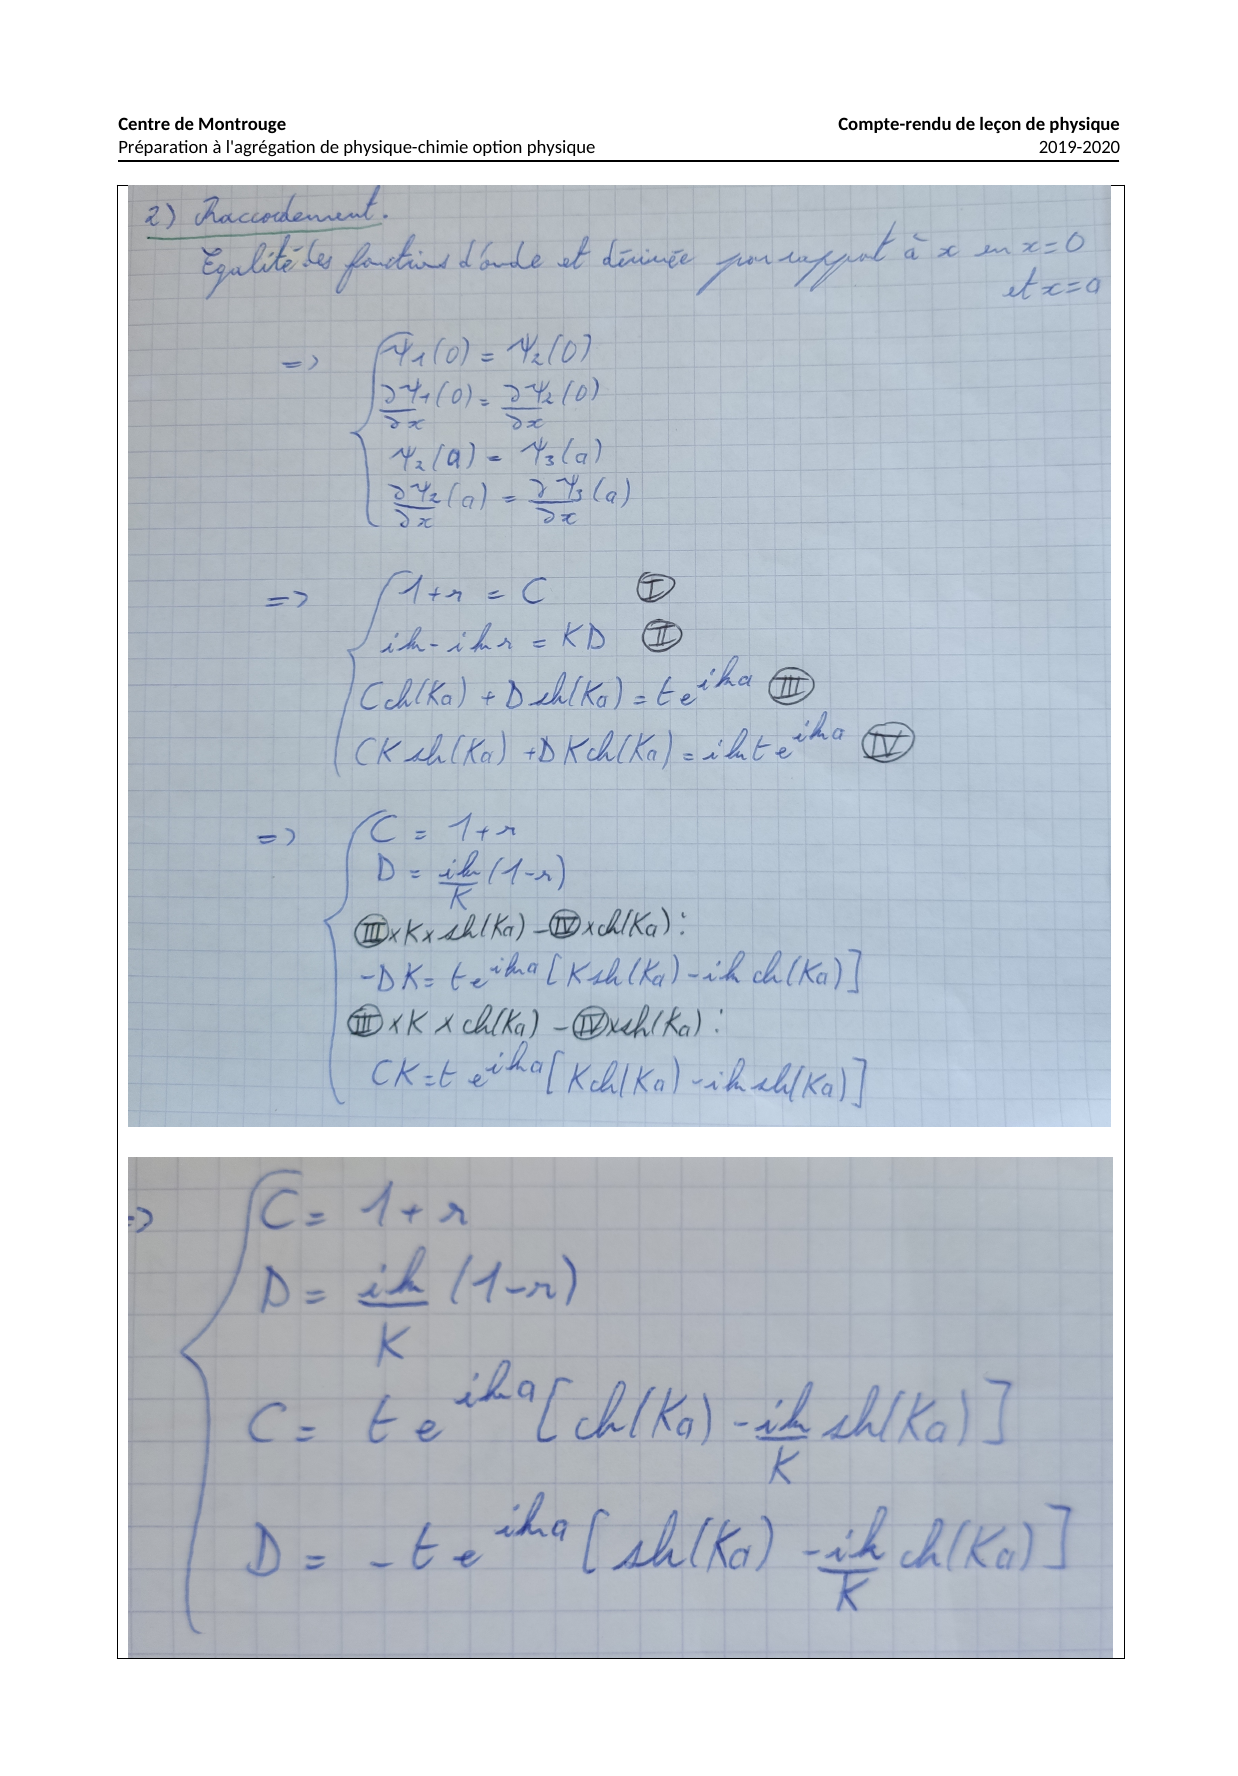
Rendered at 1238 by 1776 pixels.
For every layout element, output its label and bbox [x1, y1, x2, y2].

table_cell [118, 186, 1124, 1658]
picture [128, 1157, 1113, 1658]
picture [128, 185, 1111, 1127]
